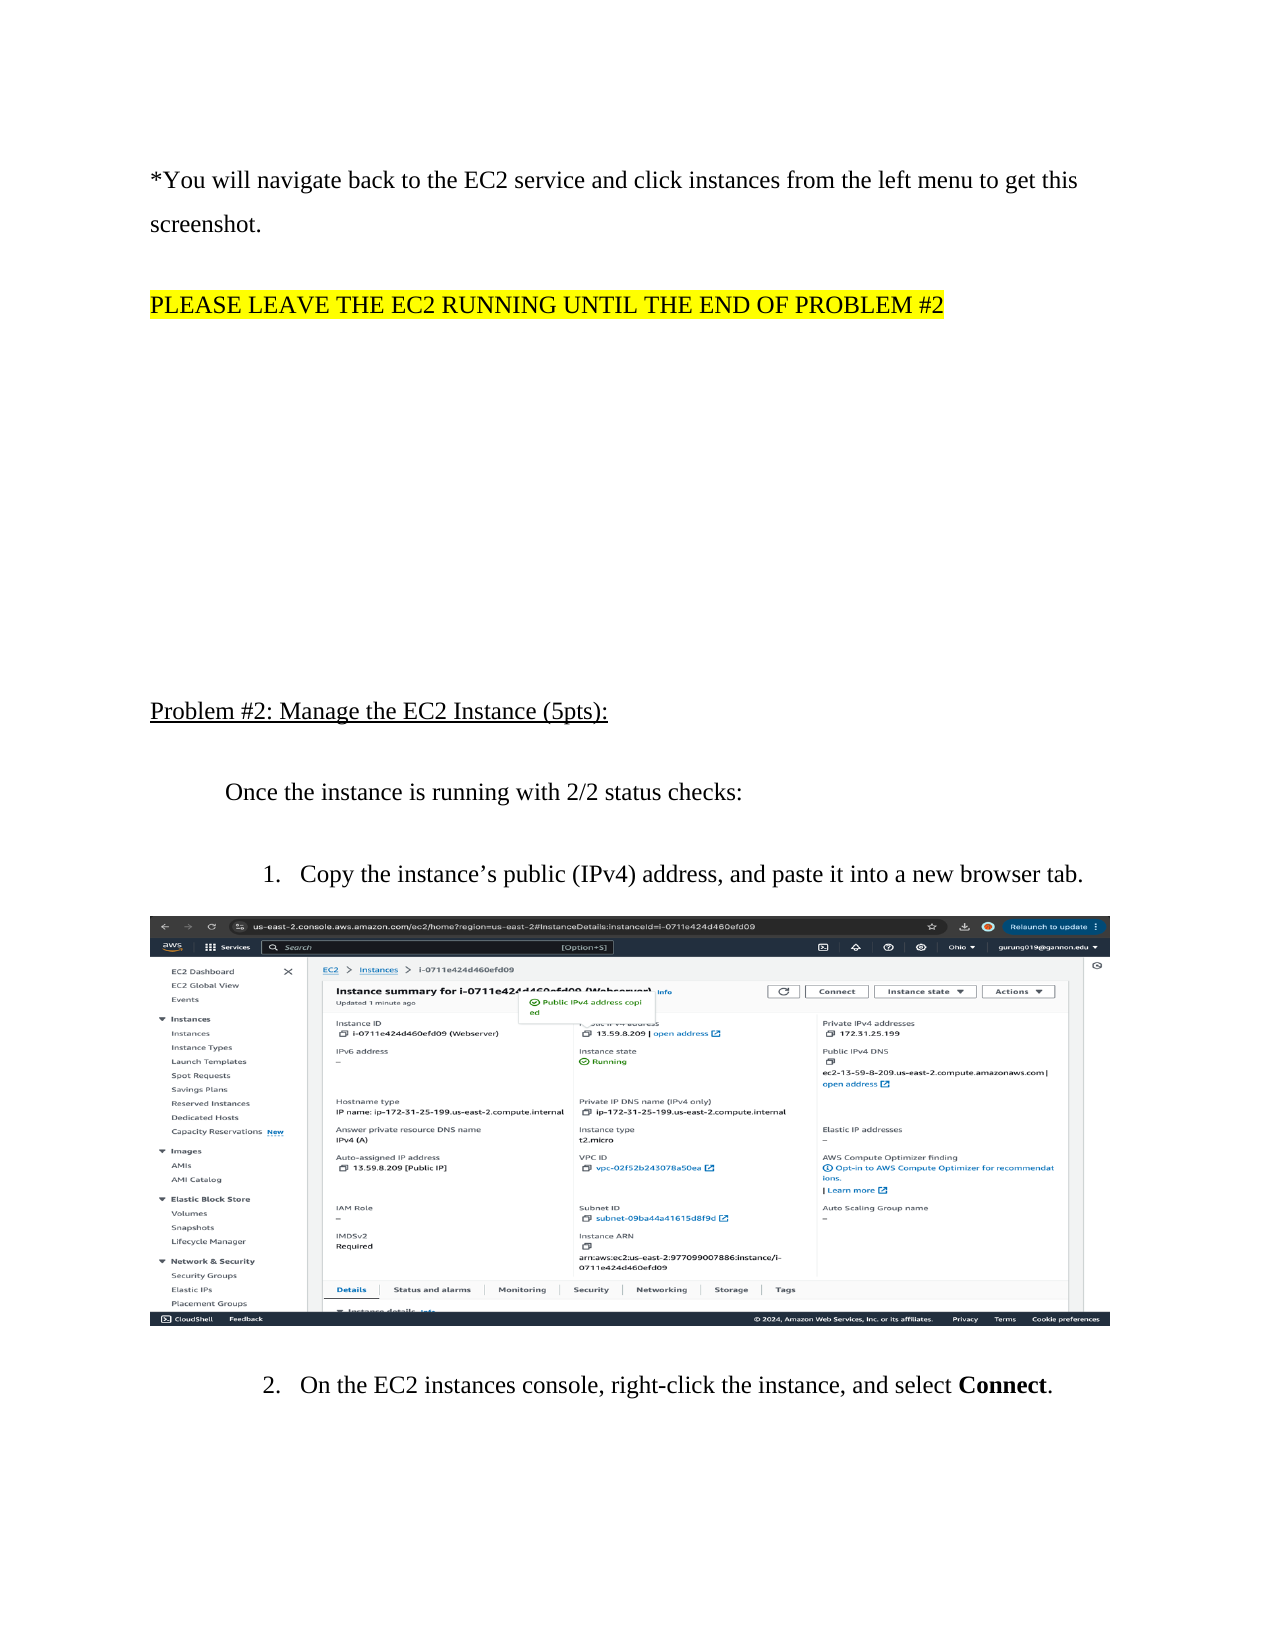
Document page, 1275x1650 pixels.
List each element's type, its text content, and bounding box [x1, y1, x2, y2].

text Once the instance is running with 2/2 status checks: [225, 762, 1125, 806]
list Copy the instance’s public (IPv4) address, and paste it into a new browser tab. [262, 844, 1125, 887]
text Problem #2: Manage the EC2 Instance (5pts): [150, 681, 1125, 725]
text PLEASE LEAVE THE EC2 RUNNING UNTIL THE END OF PROBLEM #2 [150, 275, 1125, 319]
picture [150, 916, 1110, 1326]
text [150, 150, 1125, 237]
list On the EC2 instances console, right-click the instance, and select Connect. [262, 1355, 1125, 1399]
